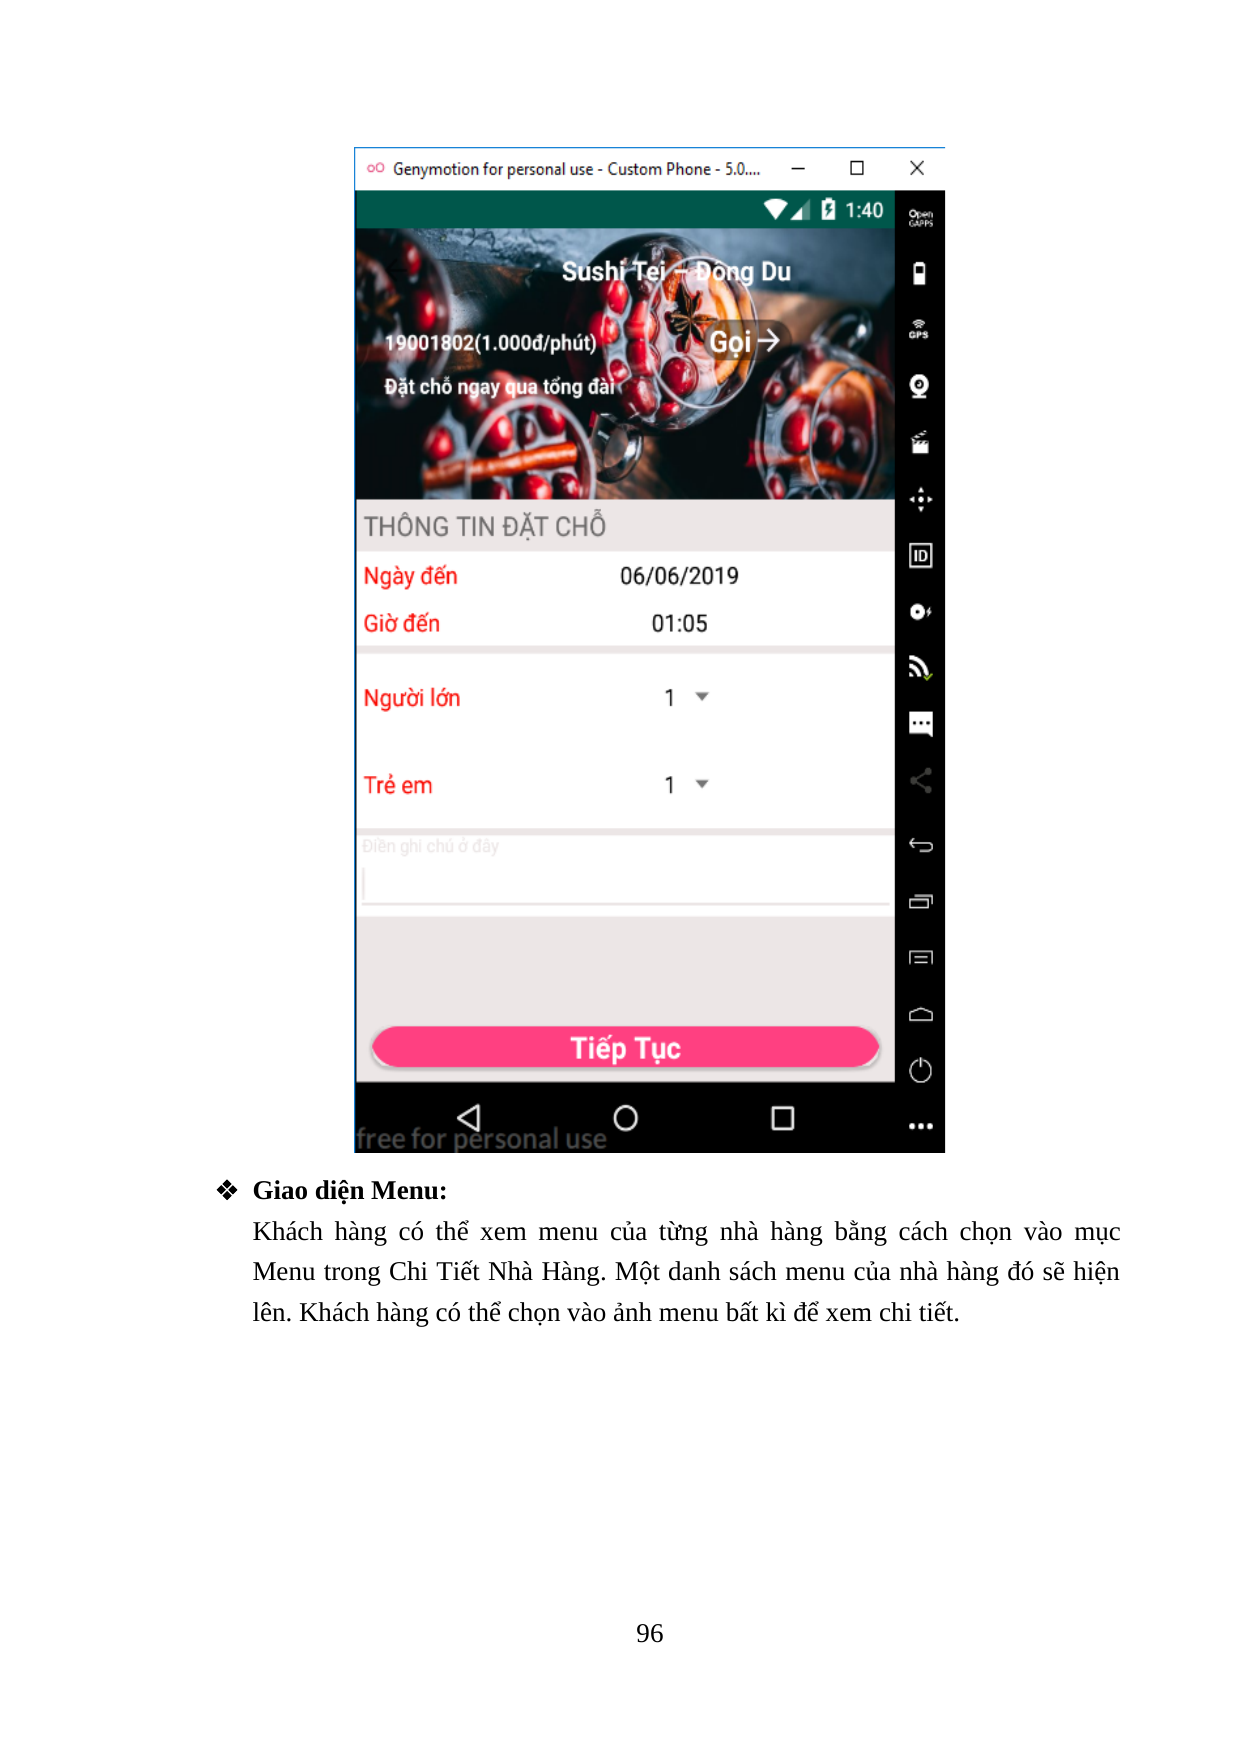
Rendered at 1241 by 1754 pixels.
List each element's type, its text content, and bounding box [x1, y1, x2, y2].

list Giao diện Menu: [215, 1174, 1122, 1205]
list Khách hàng có thể xem menu của từng nhà hàng bằng cách chọn vào mục Menu trong Chi Tiết Nhà Hàng. Một danh sách menu của nhà hàng đó sẽ hiện lên. Khách hàng có thể chọn vào ảnh menu bất kì để xem chi tiết. [252, 1215, 1122, 1327]
picture [354, 147, 946, 1153]
